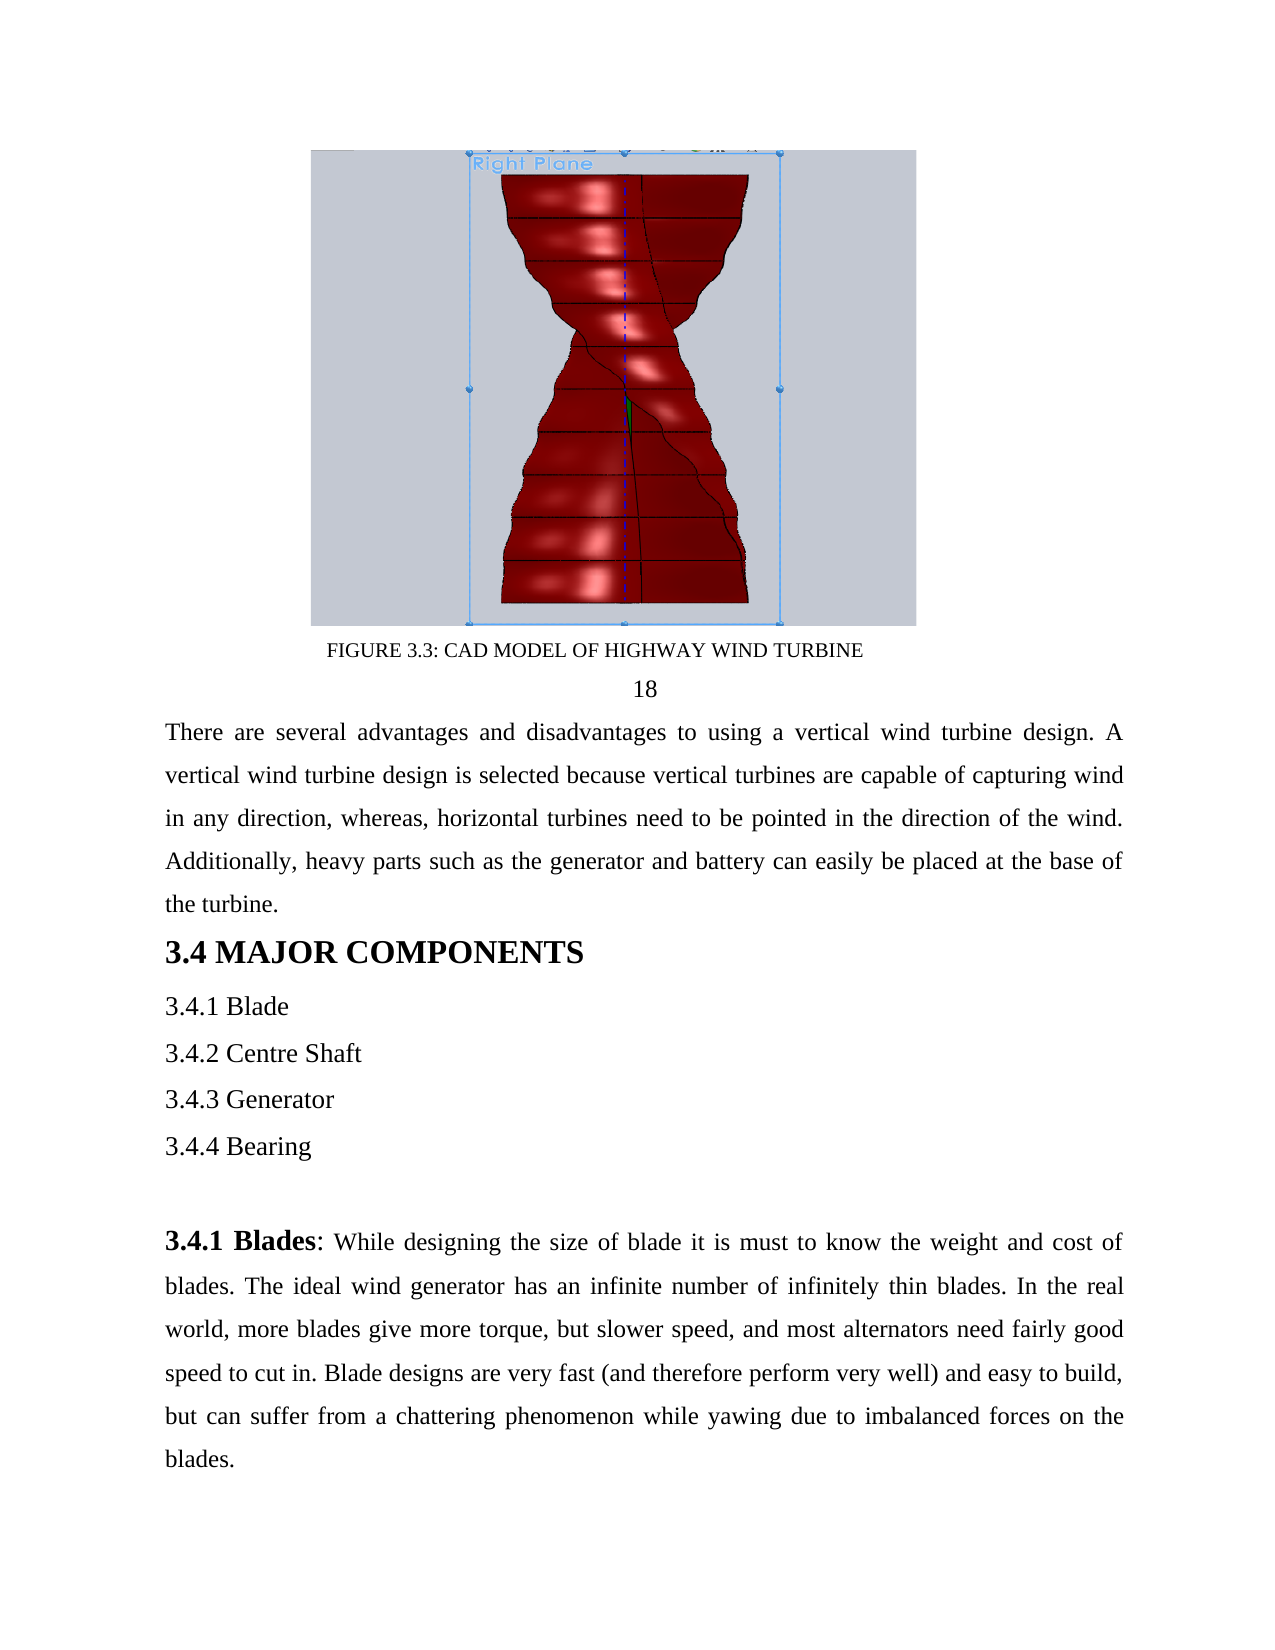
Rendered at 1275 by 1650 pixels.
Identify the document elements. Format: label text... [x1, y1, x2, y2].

text 3.4.3 Generator [165, 1083, 1125, 1115]
text FIGURE 3.3: CAD MODEL OF HIGHWAY WIND TURBINE [165, 638, 1125, 662]
text 3.4.1 Blades: While designing the size of blade it is must to know the weight and cost of blades. The ideal wind generator has an infinite number of infinitely thin blades. In the real world, more blades give more torque, but slower speed, and most alternators need fairly good speed to cut in. Blade designs are very fast (and therefore perform very well) and easy to build, but can suffer from a chattering phenomenon while yawing due to imbalanced forces on the blades. [165, 1223, 1125, 1473]
text 3.4.2 Centre Shaft [165, 1037, 1125, 1068]
text There are several advantages and disadvantages to using a vertical wind turbine design. A vertical wind turbine design is selected because vertical turbines are capable of capturing wind in any direction, whereas, horizontal turbines need to be pointed in the direction of the wind. Additionally, heavy parts such as the generator and battery can easily be placed at the base of the turbine. [165, 717, 1125, 918]
text 18 [165, 674, 1125, 703]
picture [310, 150, 917, 626]
text 3.4 MAJOR COMPONENTS [165, 933, 1125, 971]
text 3.4.4 Bearing [165, 1130, 1125, 1161]
text 3.4.1 Blade [165, 990, 1125, 1021]
